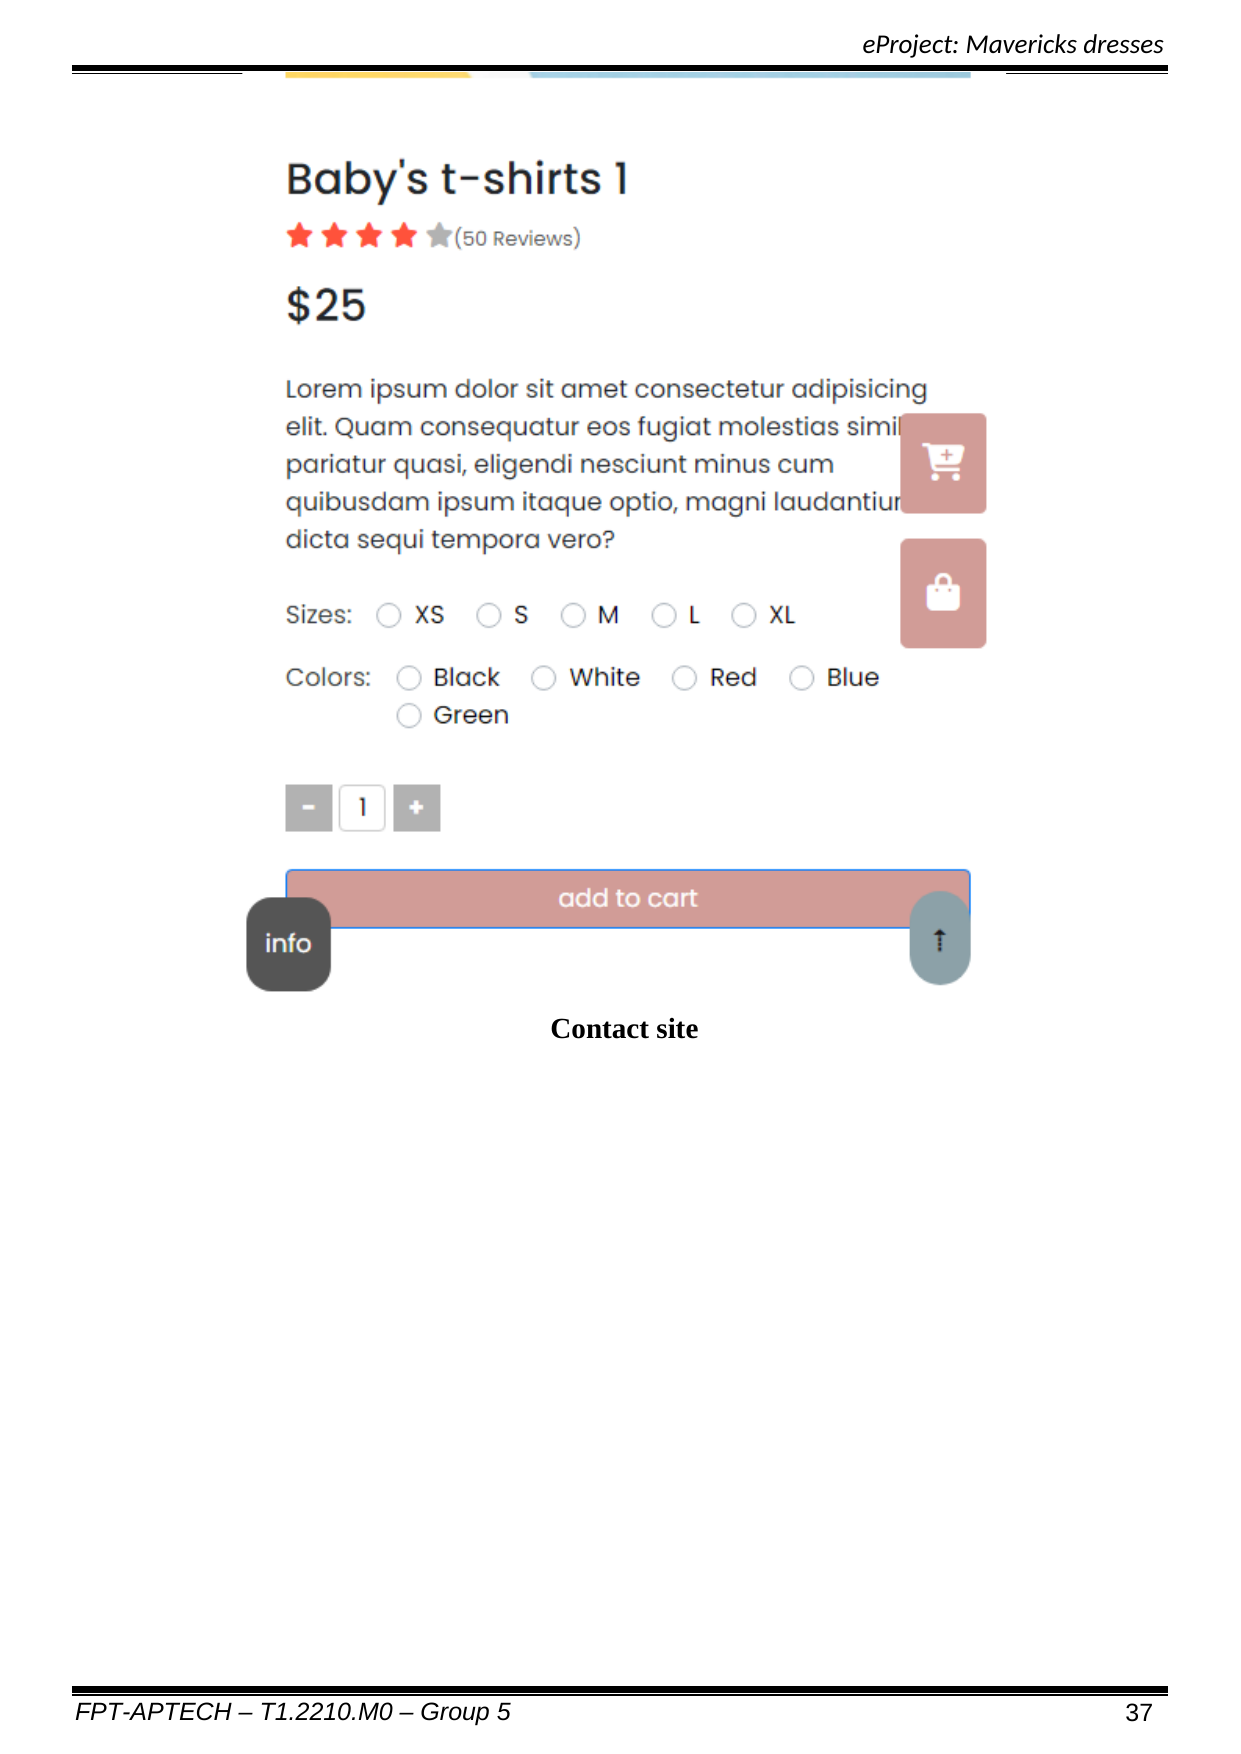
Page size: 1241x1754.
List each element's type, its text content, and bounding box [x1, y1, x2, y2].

picture [242, 72, 1007, 1012]
text Contact site [46, 1011, 1203, 1045]
